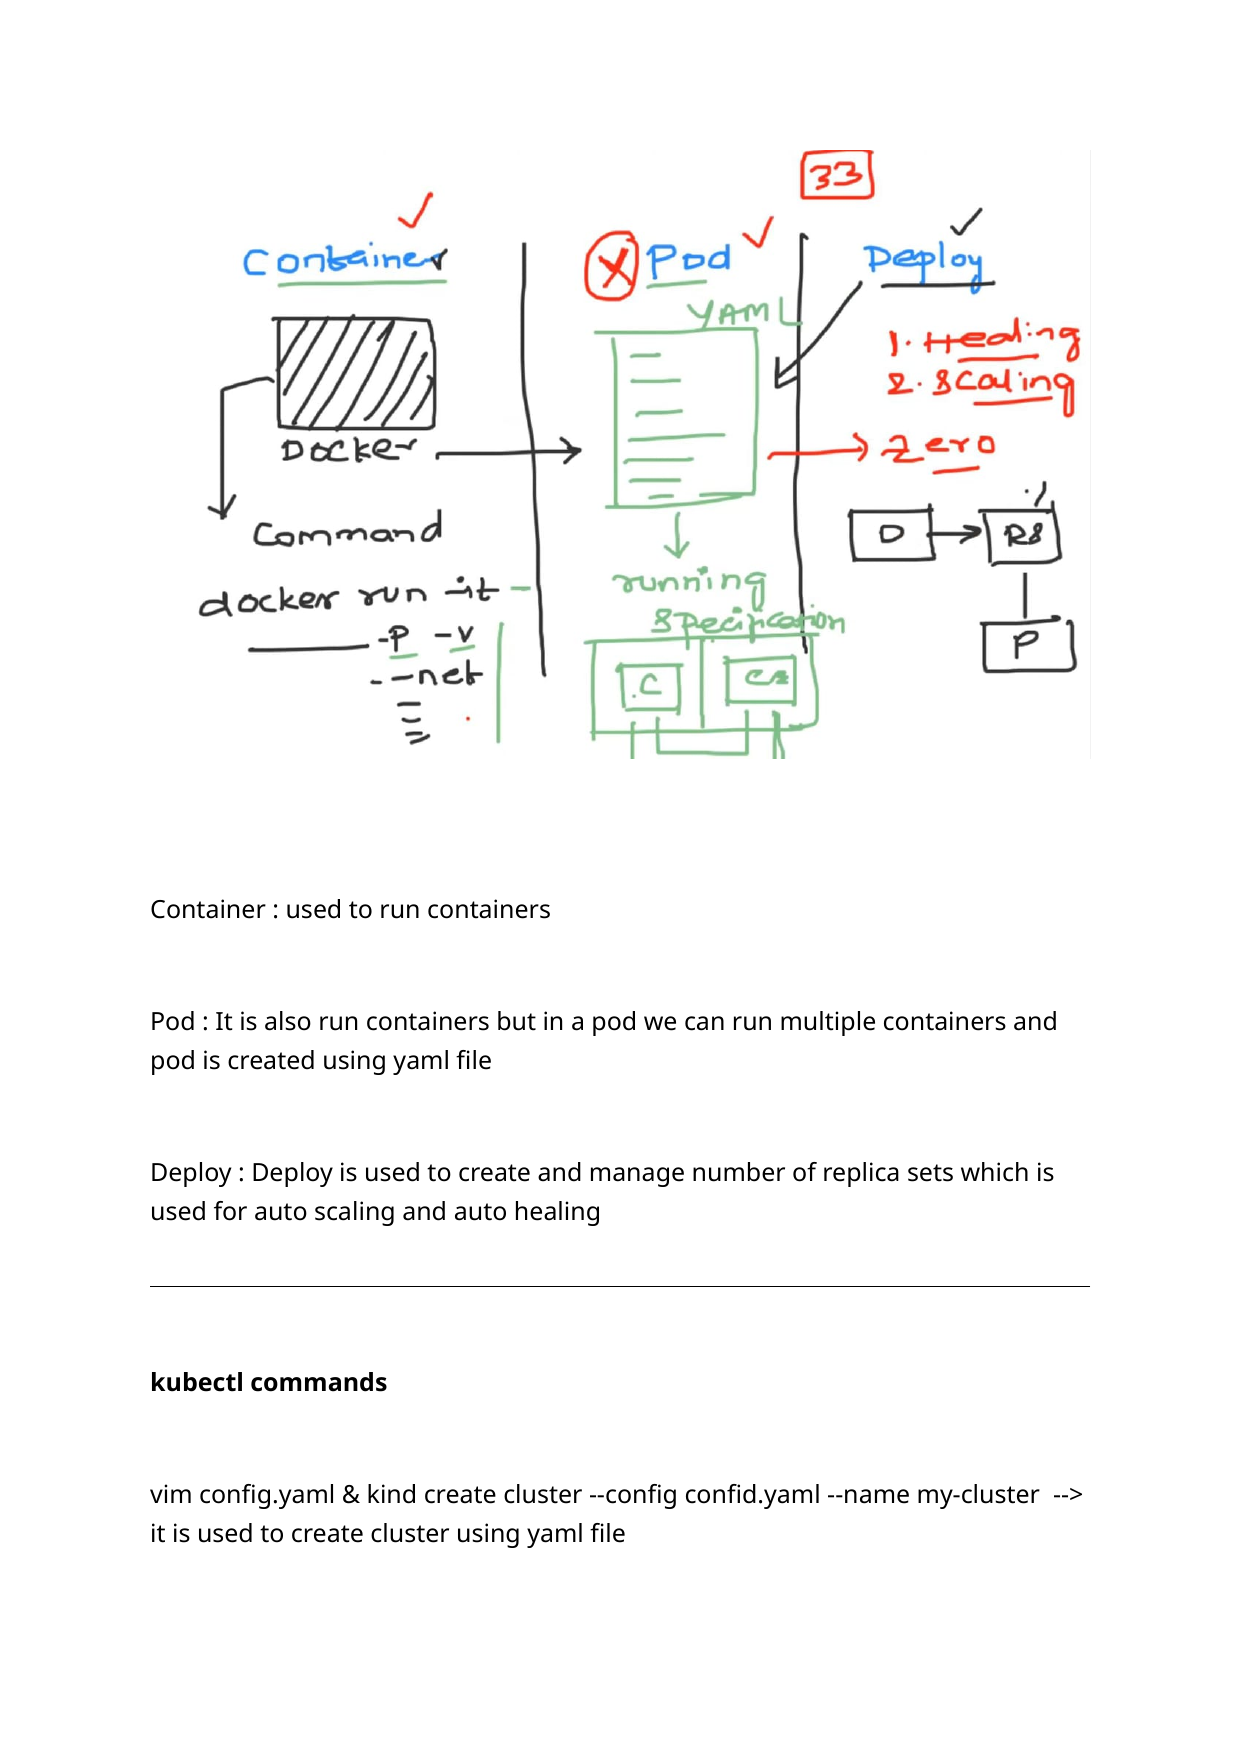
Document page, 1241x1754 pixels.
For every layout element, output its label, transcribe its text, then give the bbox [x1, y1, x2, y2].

text Pod : It is also run containers but in a pod we can run multiple containers and pod is created using yaml file [150, 1004, 1090, 1077]
text kubectl commands [150, 1365, 1090, 1399]
text Container : used to run containers [150, 892, 1090, 926]
text Deploy : Deploy is used to create and manage number of replica sets which is used for auto scaling and auto healing [150, 1155, 1090, 1228]
picture [150, 150, 1091, 759]
text vim config.yaml & kind create cluster --config confid.yaml --name my-cluster --> it is used to create cluster using yaml file [150, 1477, 1090, 1550]
